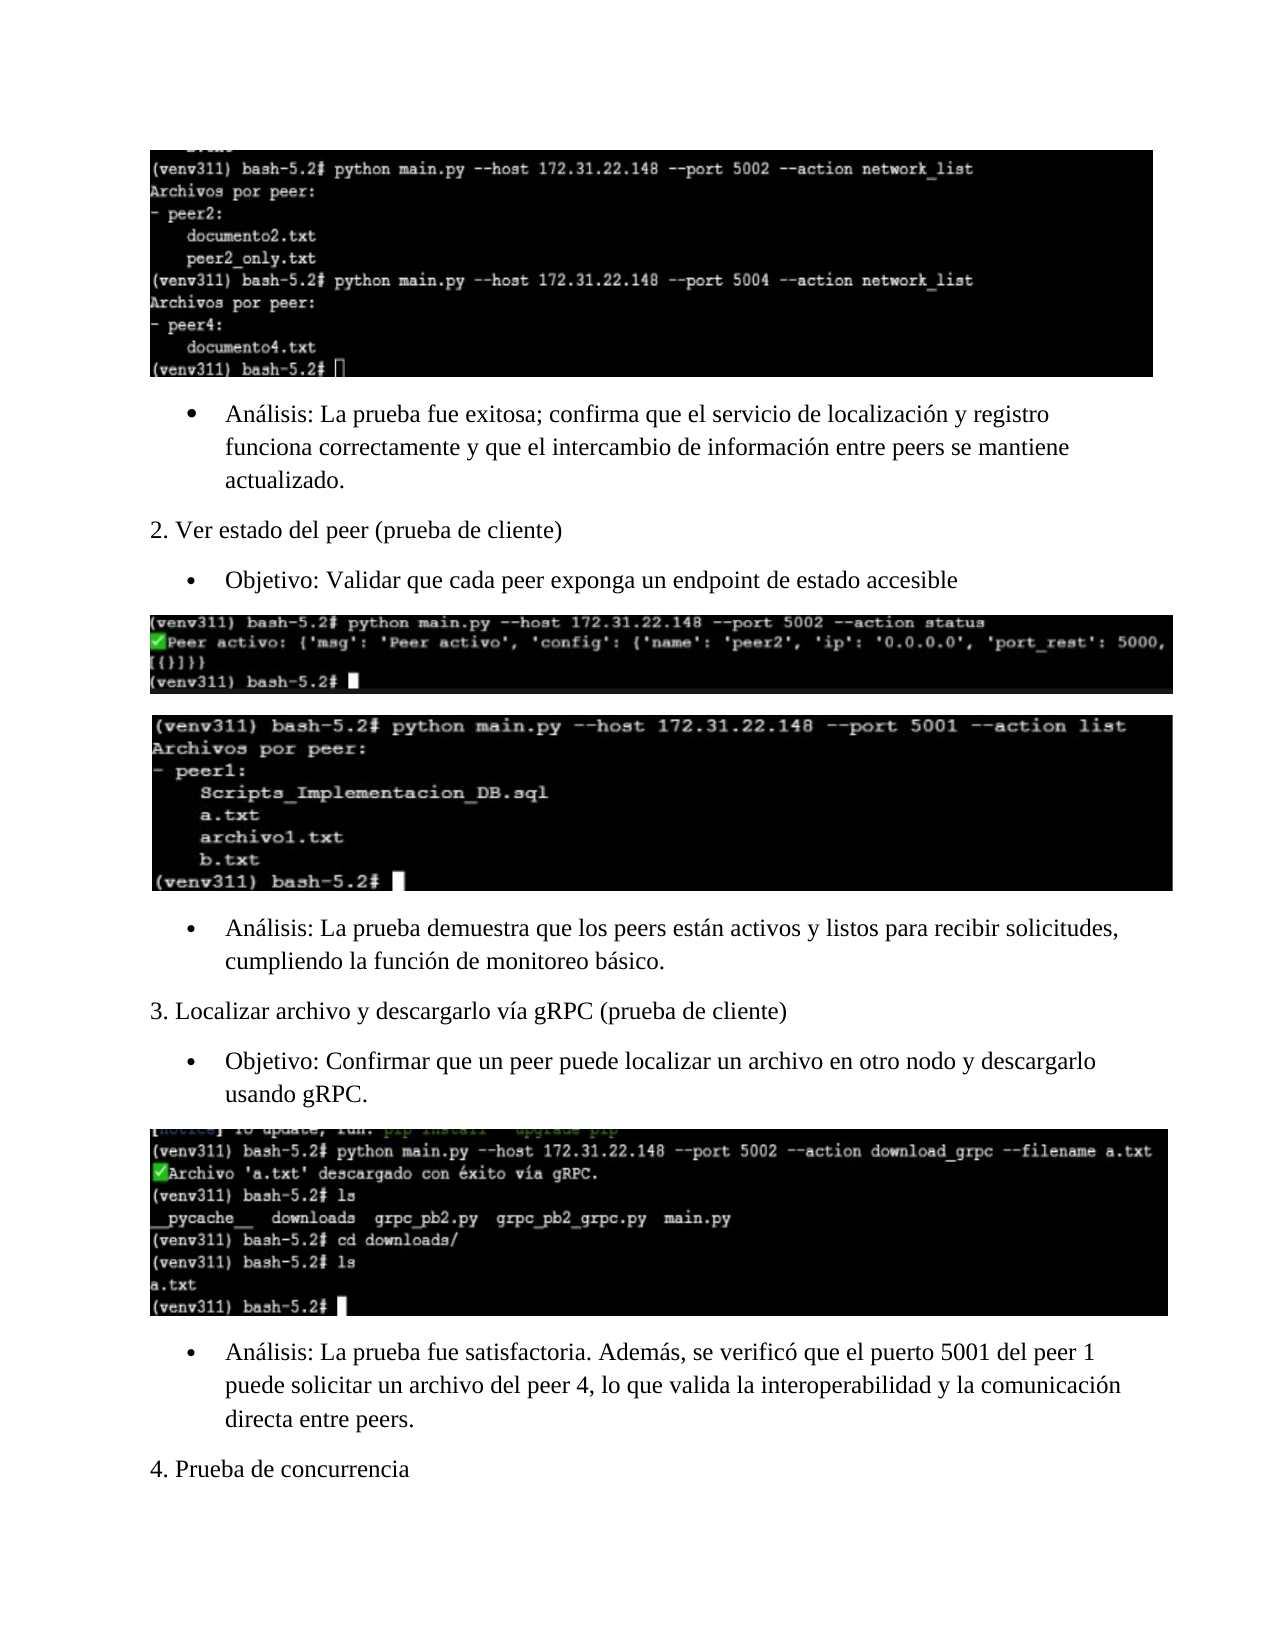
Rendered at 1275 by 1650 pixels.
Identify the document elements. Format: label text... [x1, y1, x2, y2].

picture [150, 150, 1153, 377]
text 2. Ver estado del peer (prueba de cliente) [150, 515, 1125, 544]
picture [150, 1129, 1168, 1316]
list Análisis: La prueba fue exitosa; confirma que el servicio de localización y registro funciona correctamente y que el intercambio de información entre peers se mantiene actualizado. [187, 399, 1125, 494]
list Análisis: La prueba demuestra que los peers están activos y listos para recibir solicitudes, cumpliendo la función de monitoreo básico. [187, 913, 1125, 975]
picture [150, 615, 1173, 694]
text 4. Prueba de concurrencia [150, 1454, 1125, 1483]
text 3. Localizar archivo y descargarlo vía gRPC (prueba de cliente) [150, 996, 1125, 1025]
list Objetivo: Confirmar que un peer puede localizar un archivo en otro nodo y descargarlo usando gRPC. [187, 1046, 1125, 1108]
list Análisis: La prueba fue satisfactoria. Además, se verificó que el puerto 5001 del peer 1 puede solicitar un archivo del peer 4, lo que valida la interoperabilidad y la comunicación directa entre peers. [187, 1337, 1125, 1433]
picture [152, 715, 1173, 891]
list Objetivo: Validar que cada peer exponga un endpoint de estado accesible [187, 565, 1125, 594]
